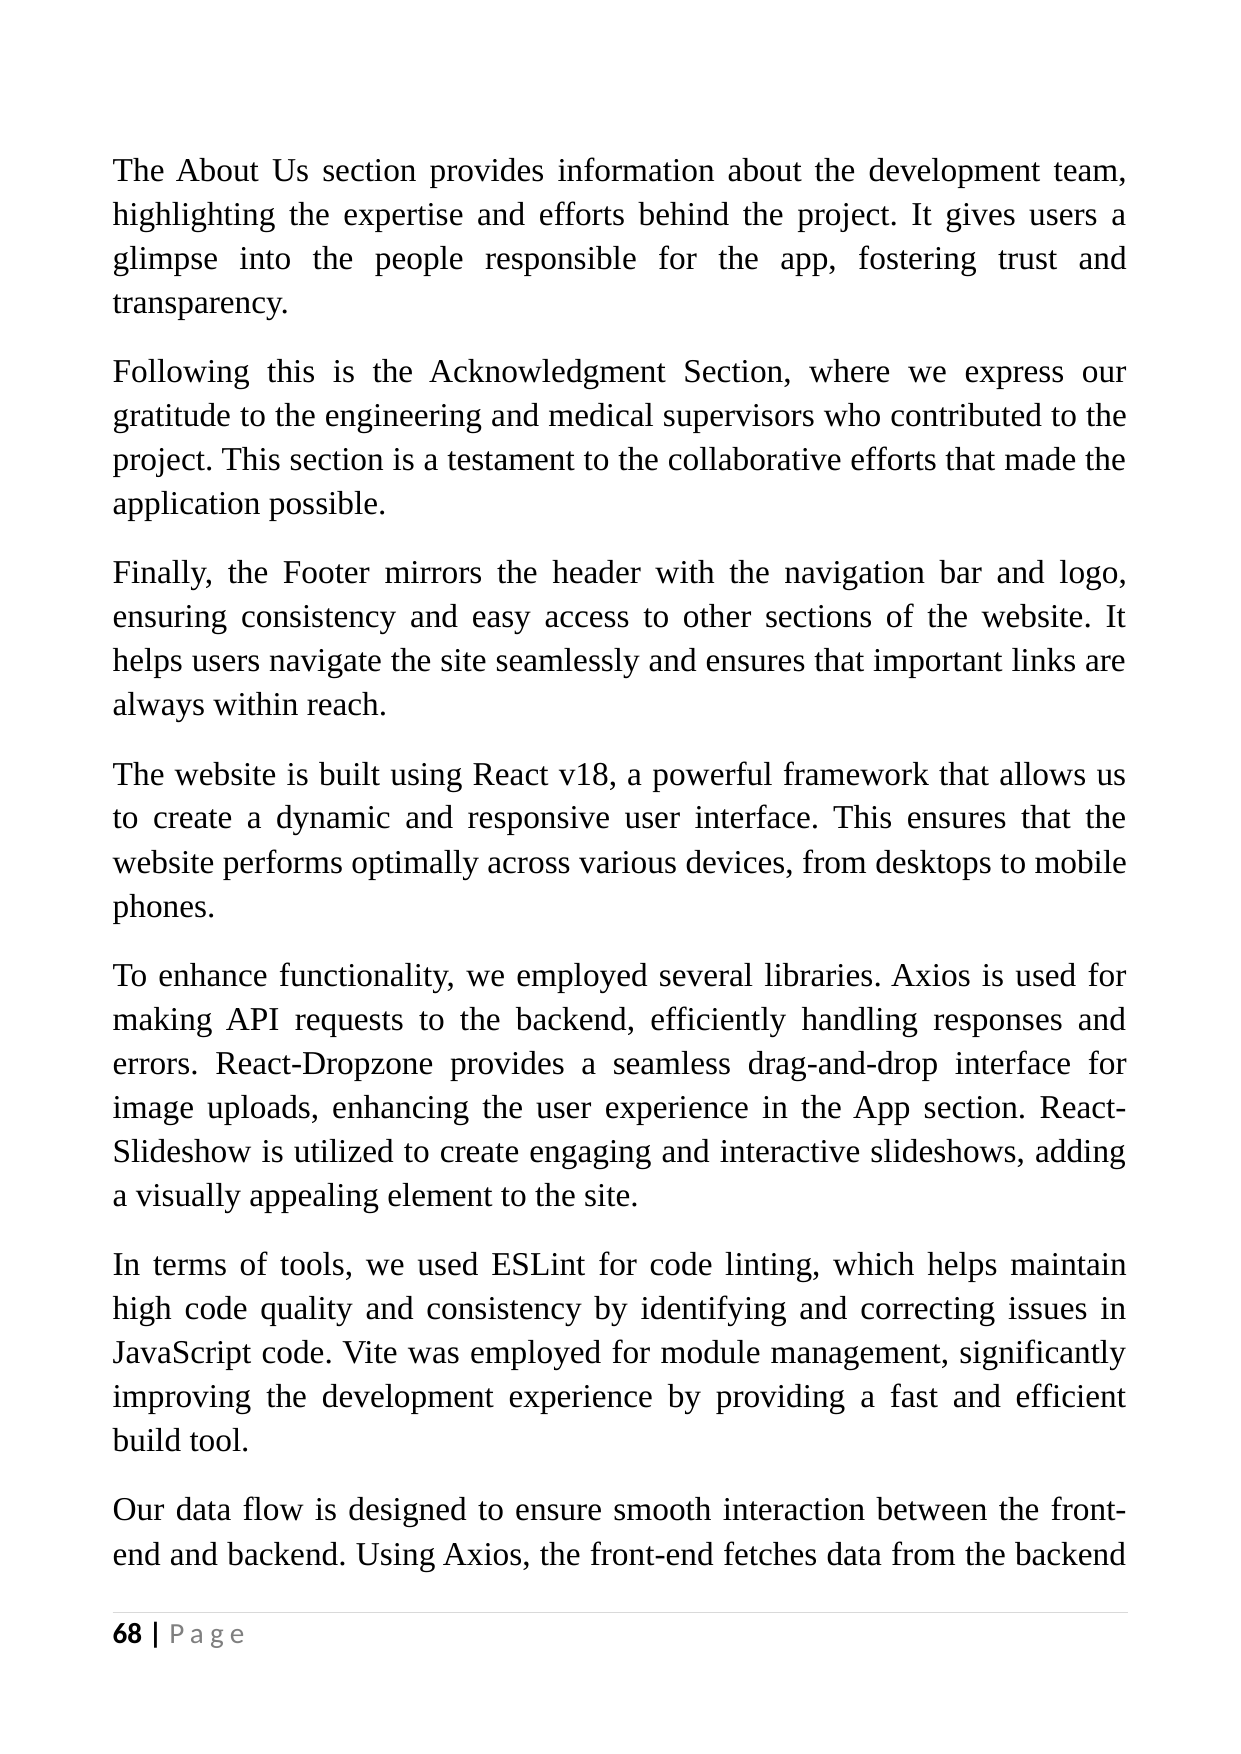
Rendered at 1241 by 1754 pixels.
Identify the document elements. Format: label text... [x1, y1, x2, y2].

text The About Us section provides information about the development team, highlighting the expertise and efforts behind the project. It gives users a glimpse into the people responsible for the app, fostering trust and transparency. [112, 150, 1128, 321]
text Finally, the Footer mirrors the header with the navigation bar and logo, ensuring consistency and easy access to other sections of the website. It helps users navigate the site seamlessly and ensures that important links are always within reach. [112, 552, 1128, 723]
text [112, 1490, 1128, 1572]
text In terms of tools, we used ESLint for code linting, which helps maintain high code quality and consistency by identifying and correcting issues in JavaScript code. Vite was employed for module management, significantly improving the development experience by providing a fast and efficient build tool. [112, 1244, 1128, 1459]
text Following this is the Acknowledgment Section, where we express our gratitude to the engineering and medical supervisors who contributed to the project. This section is a testament to the collaborative efforts that made the application possible. [112, 351, 1128, 522]
text To enhance functionality, we employed several libraries. Axios is used for making API requests to the backend, efficiently handling responses and errors. React-Dropzone provides a seamless drag-and-drop interface for image uploads, enhancing the user experience in the App section. React-Slideshow is utilized to create engaging and interactive slideshows, adding a visually appealing element to the site. [112, 955, 1128, 1214]
text The website is built using React v18, a powerful framework that allows us to create a dynamic and responsive user interface. This ensures that the website performs optimally across various devices, from desktops to mobile phones. [112, 754, 1128, 924]
